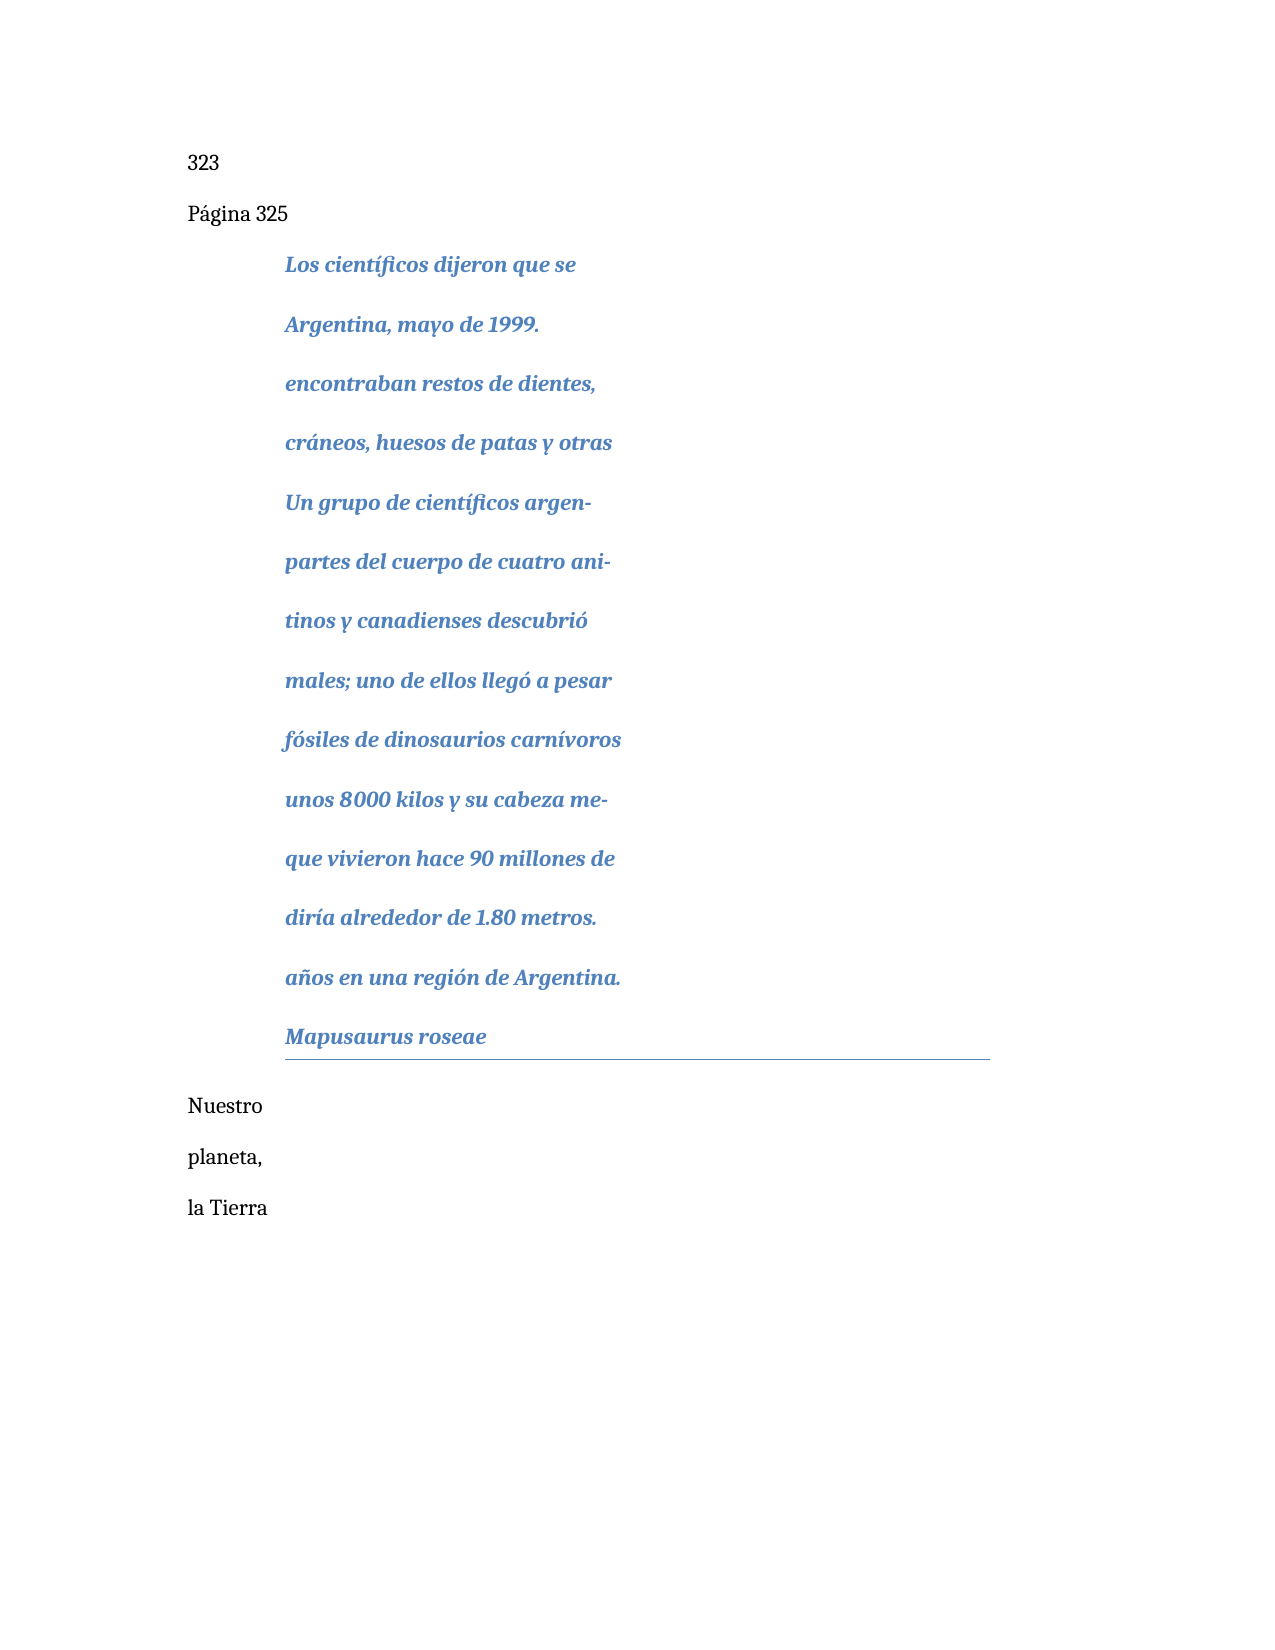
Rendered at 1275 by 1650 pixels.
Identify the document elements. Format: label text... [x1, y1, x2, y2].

text la Tierra [187, 1195, 1087, 1221]
text Un grupo de científicos argen- [285, 489, 990, 516]
text Nuestro [187, 1093, 1087, 1119]
text que vivieron hace 90 millones de [285, 846, 990, 872]
text Los científicos dijeron que se [285, 252, 990, 278]
text Argentina, mayo de 1999. [285, 311, 990, 338]
text fósiles de dinosaurios carnívoros [285, 727, 990, 753]
text 323 [187, 150, 1087, 176]
text unos 8 000 kilos y su cabeza me- [285, 786, 990, 813]
text Mapusaurus roseae [285, 1024, 990, 1059]
text partes del cuerpo de cuatro ani- [285, 549, 990, 575]
text tinos y canadienses descubrió [285, 608, 990, 635]
text Página 325 [187, 201, 1087, 227]
text males; uno de ellos llegó a pesar [285, 668, 990, 694]
text años en una región de Argentina. [285, 964, 990, 991]
text planeta, [187, 1144, 1087, 1170]
text cráneos, huesos de patas y otras [285, 430, 990, 457]
text encontraban restos de dientes, [285, 371, 990, 397]
text diría alrededor de 1.80 metros. [285, 905, 990, 932]
